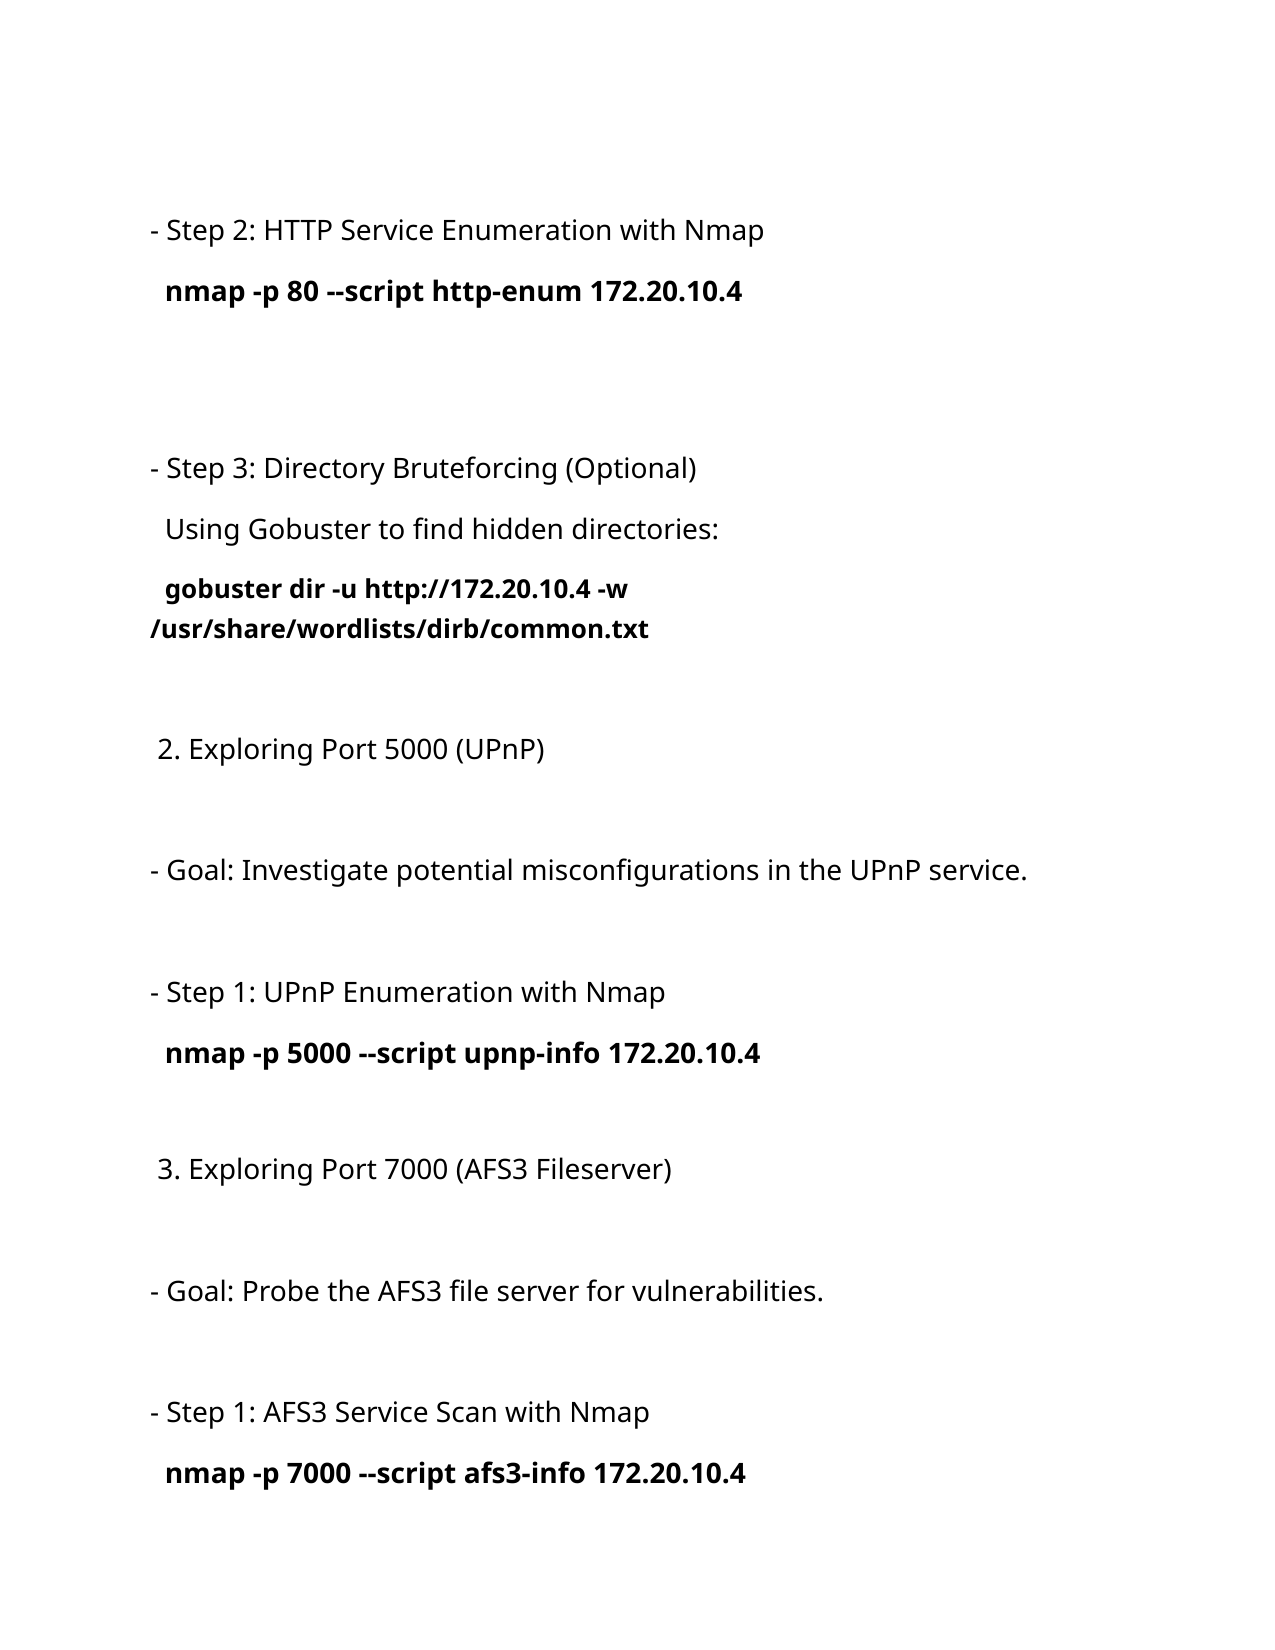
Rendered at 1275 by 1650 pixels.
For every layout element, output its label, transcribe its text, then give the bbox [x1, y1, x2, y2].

text - Step 1: UPnP Enumeration with Nmap [150, 972, 1125, 1011]
text nmap -p 80 --script http-enum 172.20.10.4 [150, 271, 1125, 310]
text - Step 3: Directory Bruteforcing (Optional) [150, 449, 1125, 487]
text 3. Exploring Port 7000 (AFS3 Fileserver) [150, 1149, 1125, 1188]
text Using Gobuster to find hidden directories: [150, 509, 1125, 548]
text 2. Exploring Port 5000 (UPnP) [150, 729, 1125, 768]
text - Step 2: HTTP Service Enumeration with Nmap [150, 211, 1125, 249]
text - Step 1: AFS3 Service Scan with Nmap [150, 1392, 1125, 1431]
text - Goal: Investigate potential misconfigurations in the UPnP service. [150, 851, 1125, 889]
text - Goal: Probe the AFS3 file server for vulnerabilities. [150, 1271, 1125, 1309]
text nmap -p 7000 --script afs3-info 172.20.10.4 [150, 1453, 1125, 1491]
text nmap -p 5000 --script upnp-info 172.20.10.4 [150, 1033, 1125, 1071]
text gobuster dir -u http://172.20.10.4 -w /usr/share/wordlists/dirb/common.txt [150, 570, 1125, 647]
